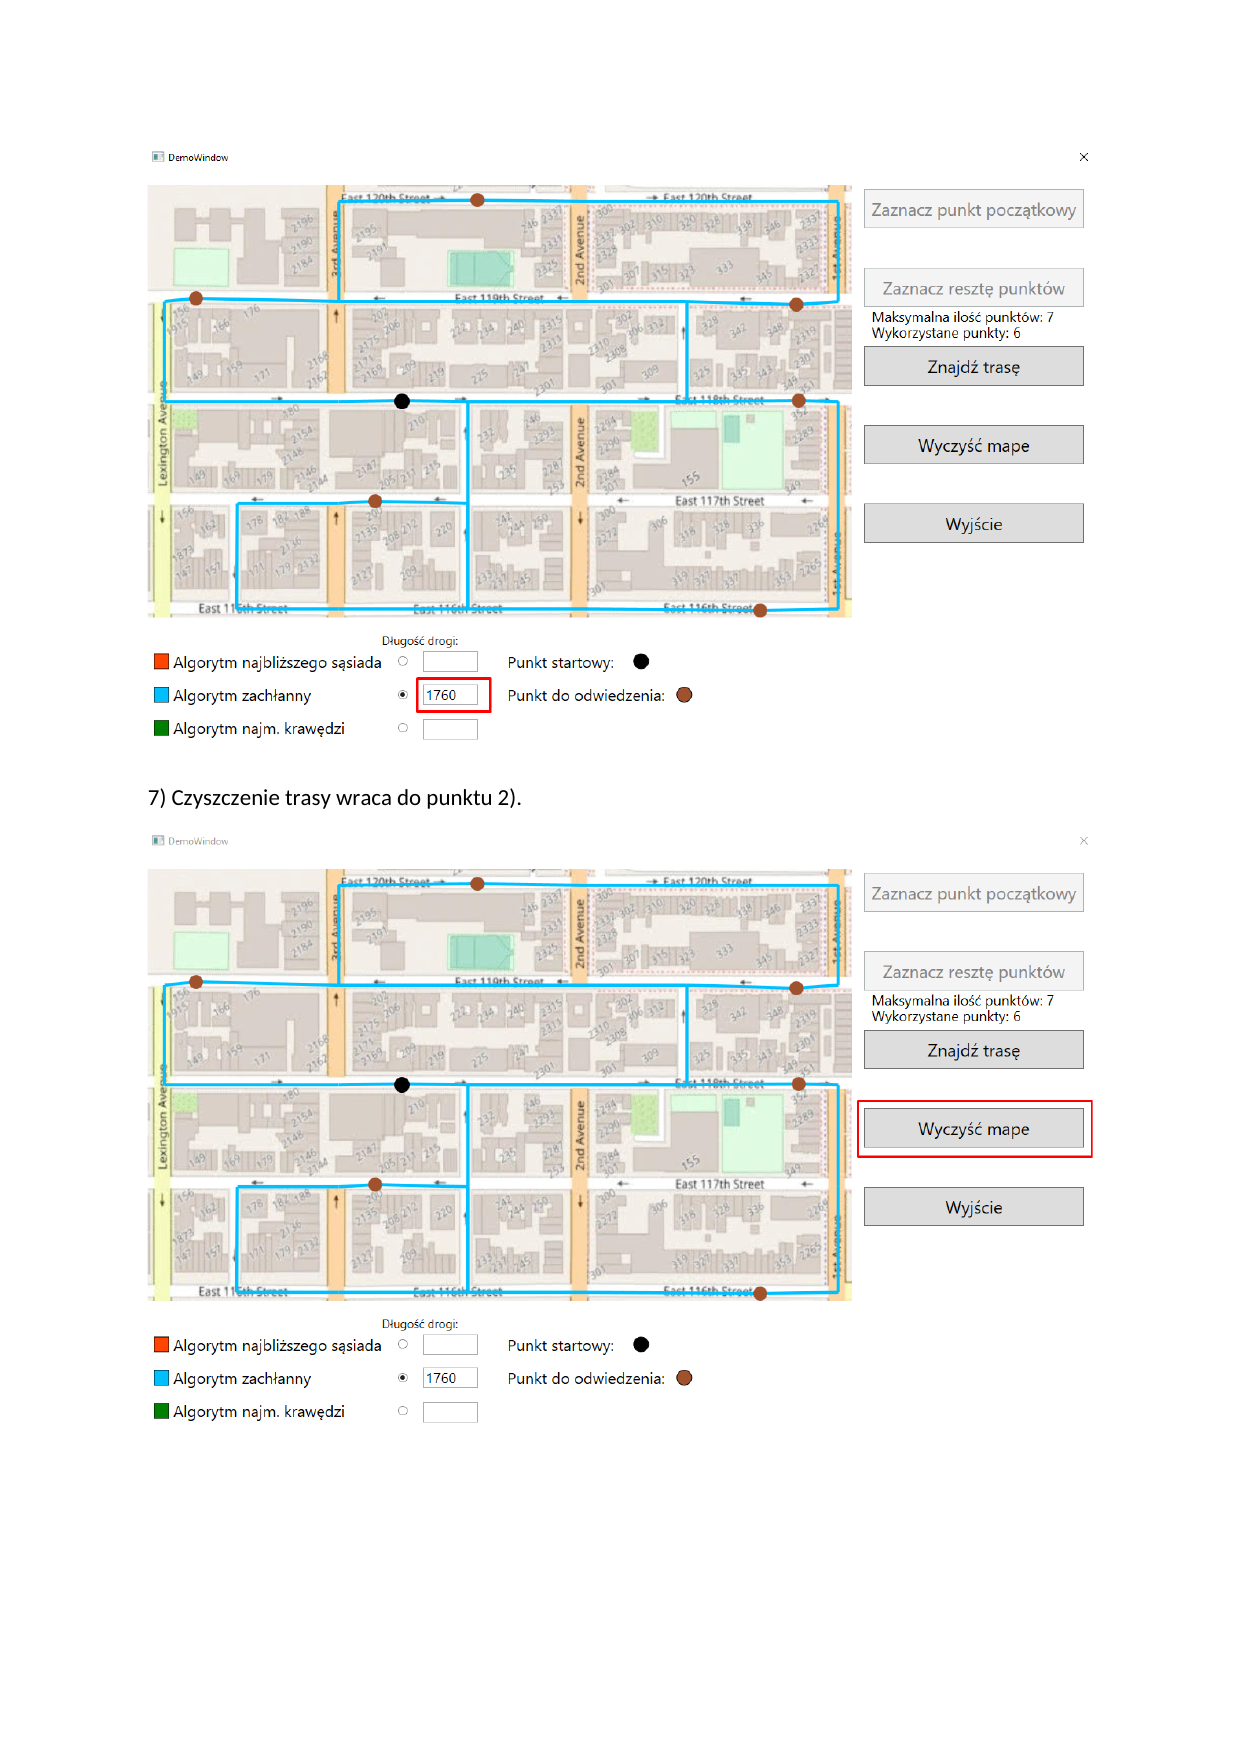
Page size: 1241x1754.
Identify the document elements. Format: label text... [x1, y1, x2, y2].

picture [147, 147, 1093, 765]
text 7) Czyszczenie trasy wraca do punktu 2). [148, 783, 1093, 811]
picture [147, 830, 1093, 1444]
